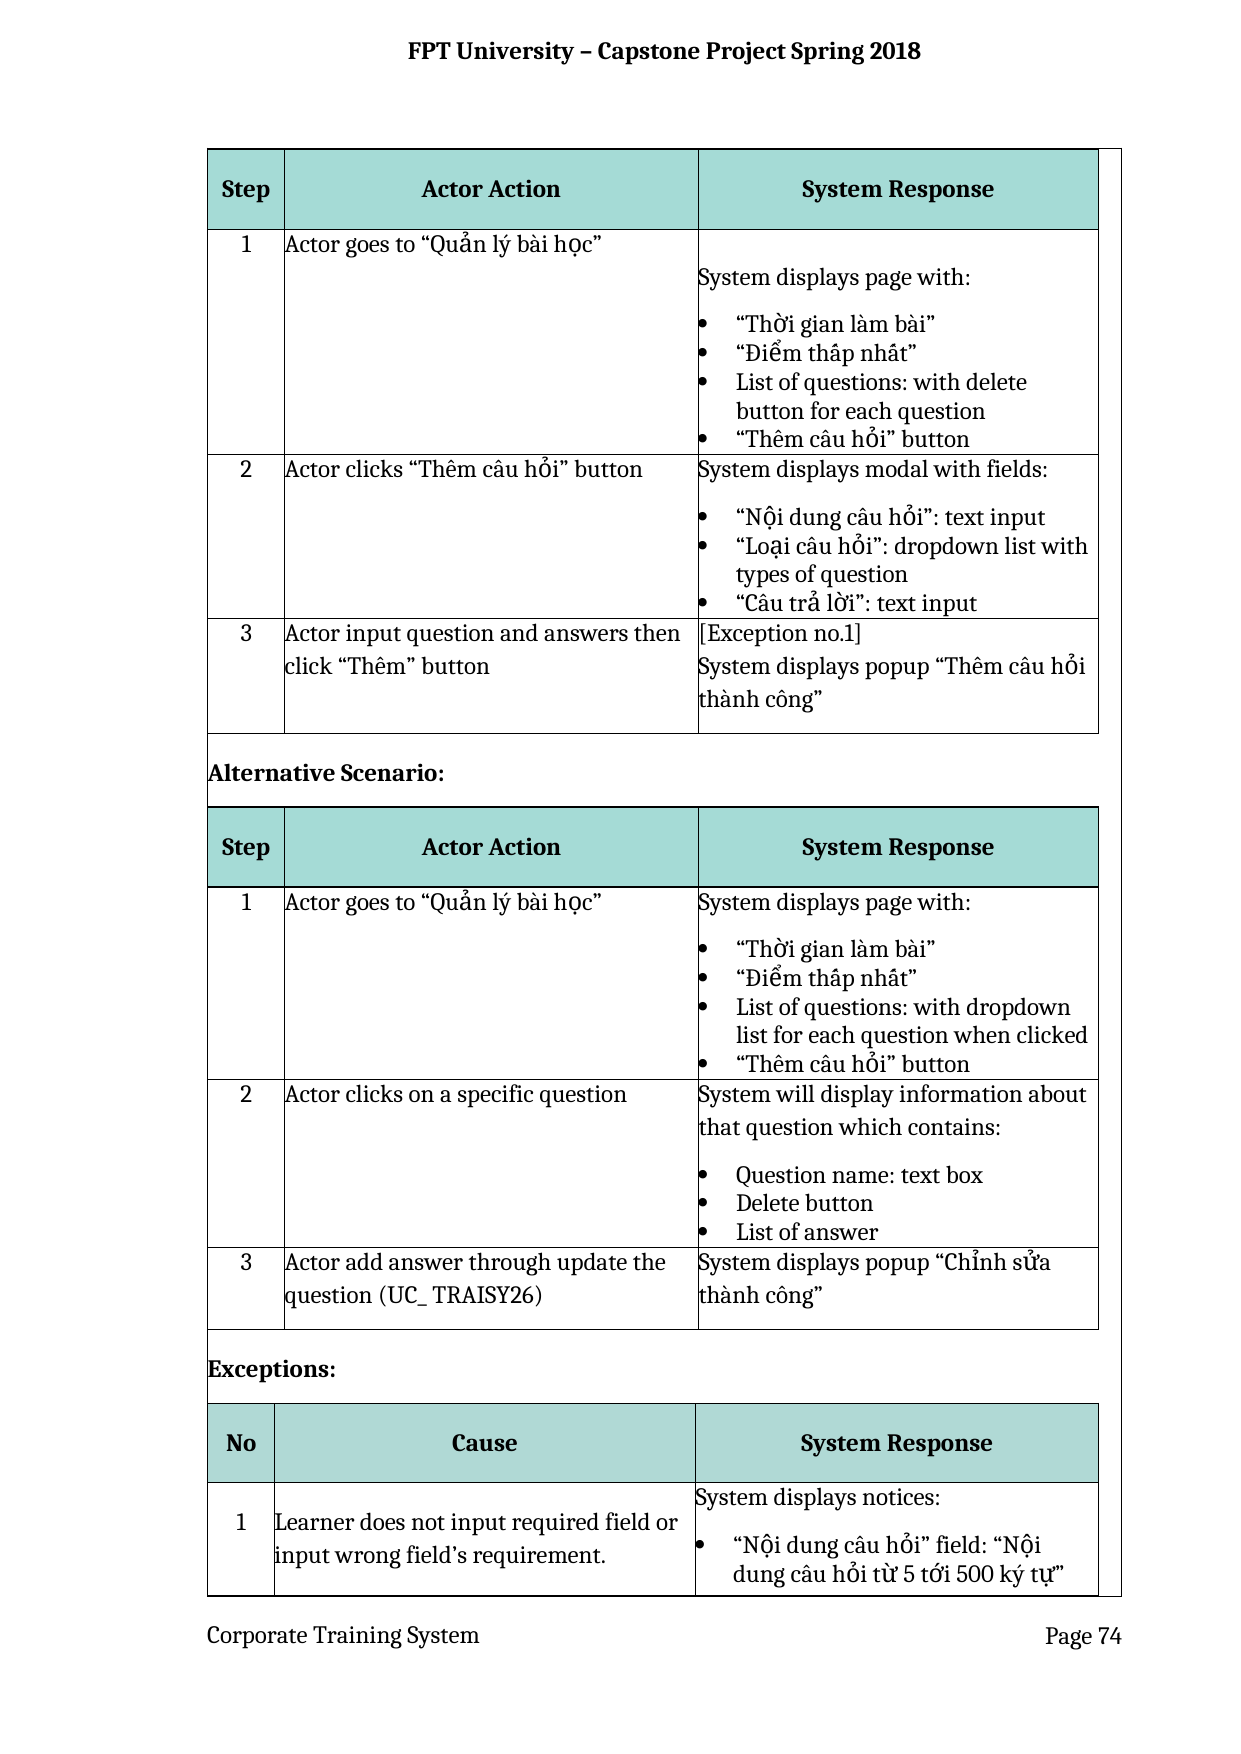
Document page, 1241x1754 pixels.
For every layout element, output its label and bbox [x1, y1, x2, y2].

table_cell [208, 149, 1121, 1596]
